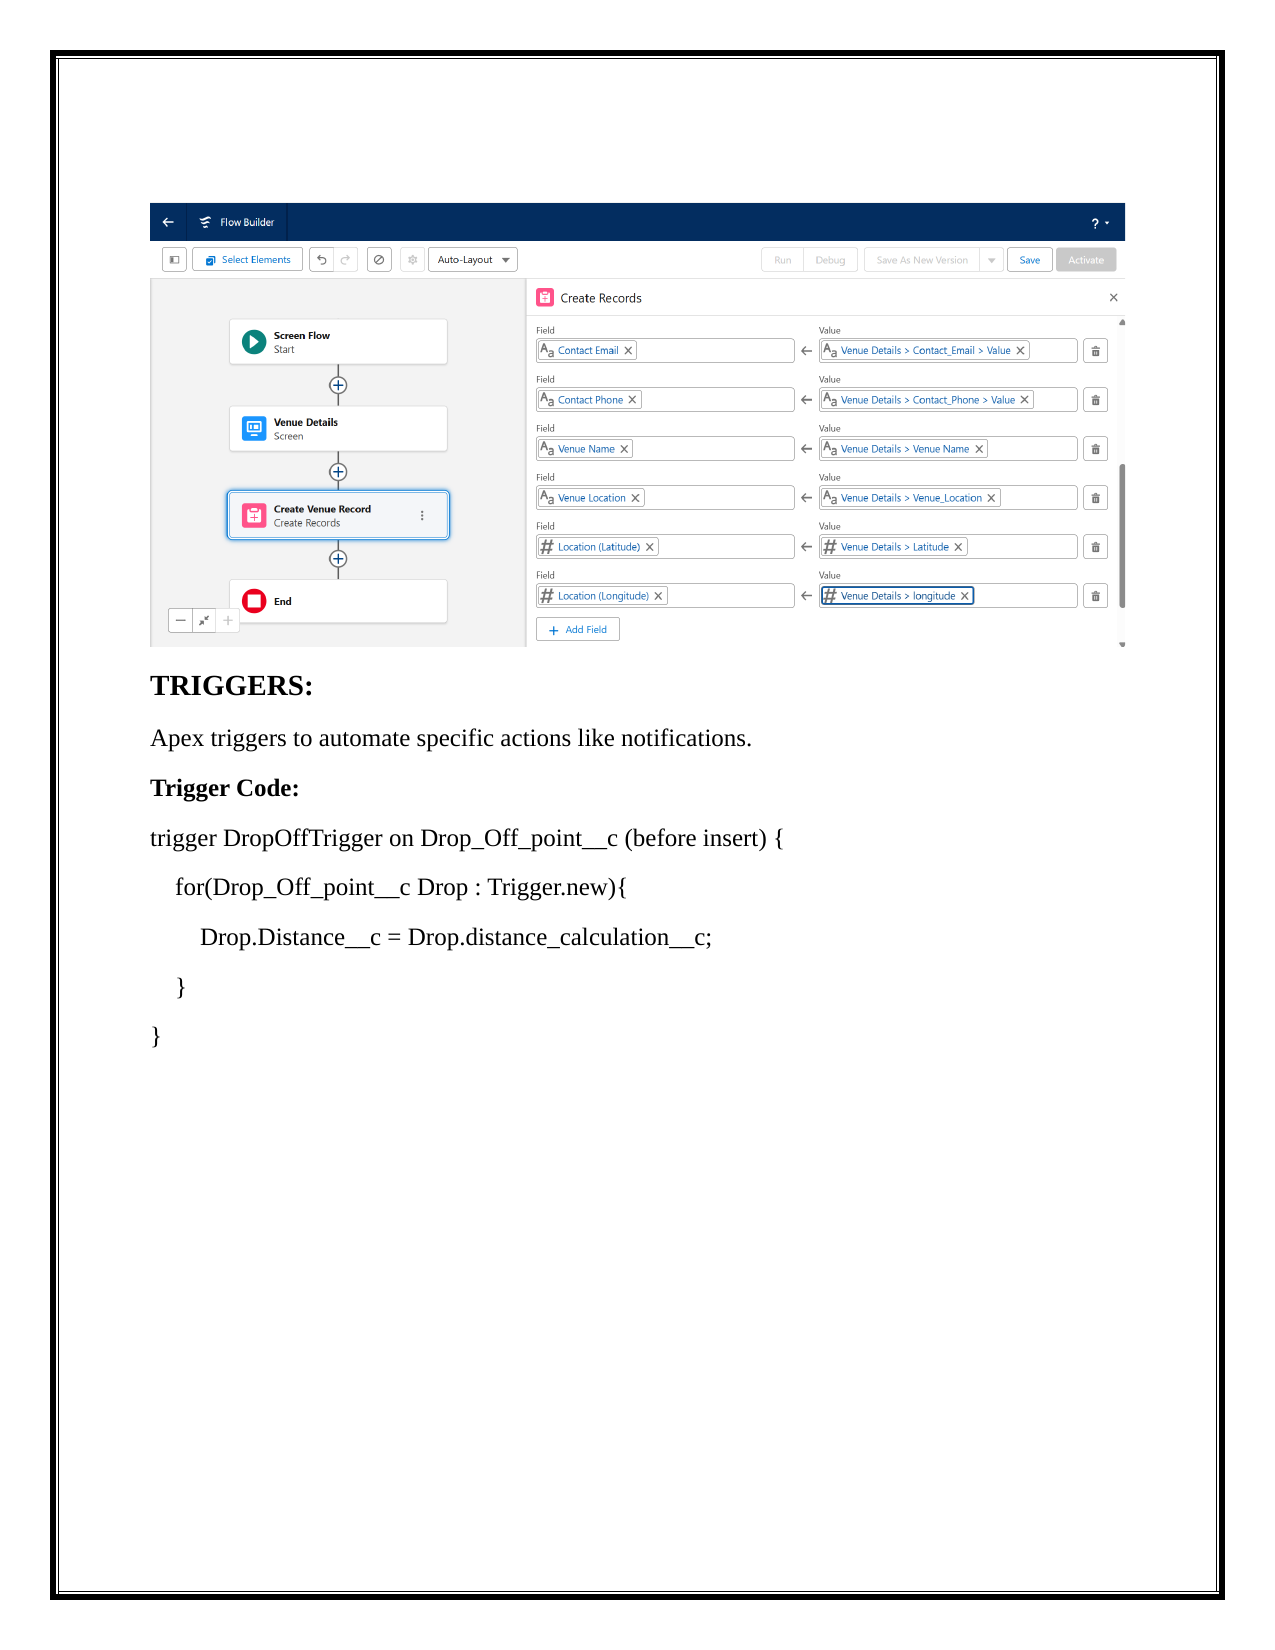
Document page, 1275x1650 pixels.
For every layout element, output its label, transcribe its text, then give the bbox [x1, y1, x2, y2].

text trigger DropOffTrigger on Drop_Off_point__c (before insert) { [150, 823, 1125, 851]
text Trigger Code: [150, 773, 1125, 802]
text for(Drop_Off_point__c Drop : Trigger.new){ [150, 872, 1125, 901]
text TRIGGERS: [150, 668, 1125, 702]
text } [150, 972, 1125, 1000]
text Drop.Distance__c = Drop.distance_calculation__c; [150, 922, 1125, 951]
text } [150, 1021, 1125, 1050]
picture [150, 201, 1125, 647]
text Apex triggers to automate specific actions like notifications. [150, 723, 1125, 752]
